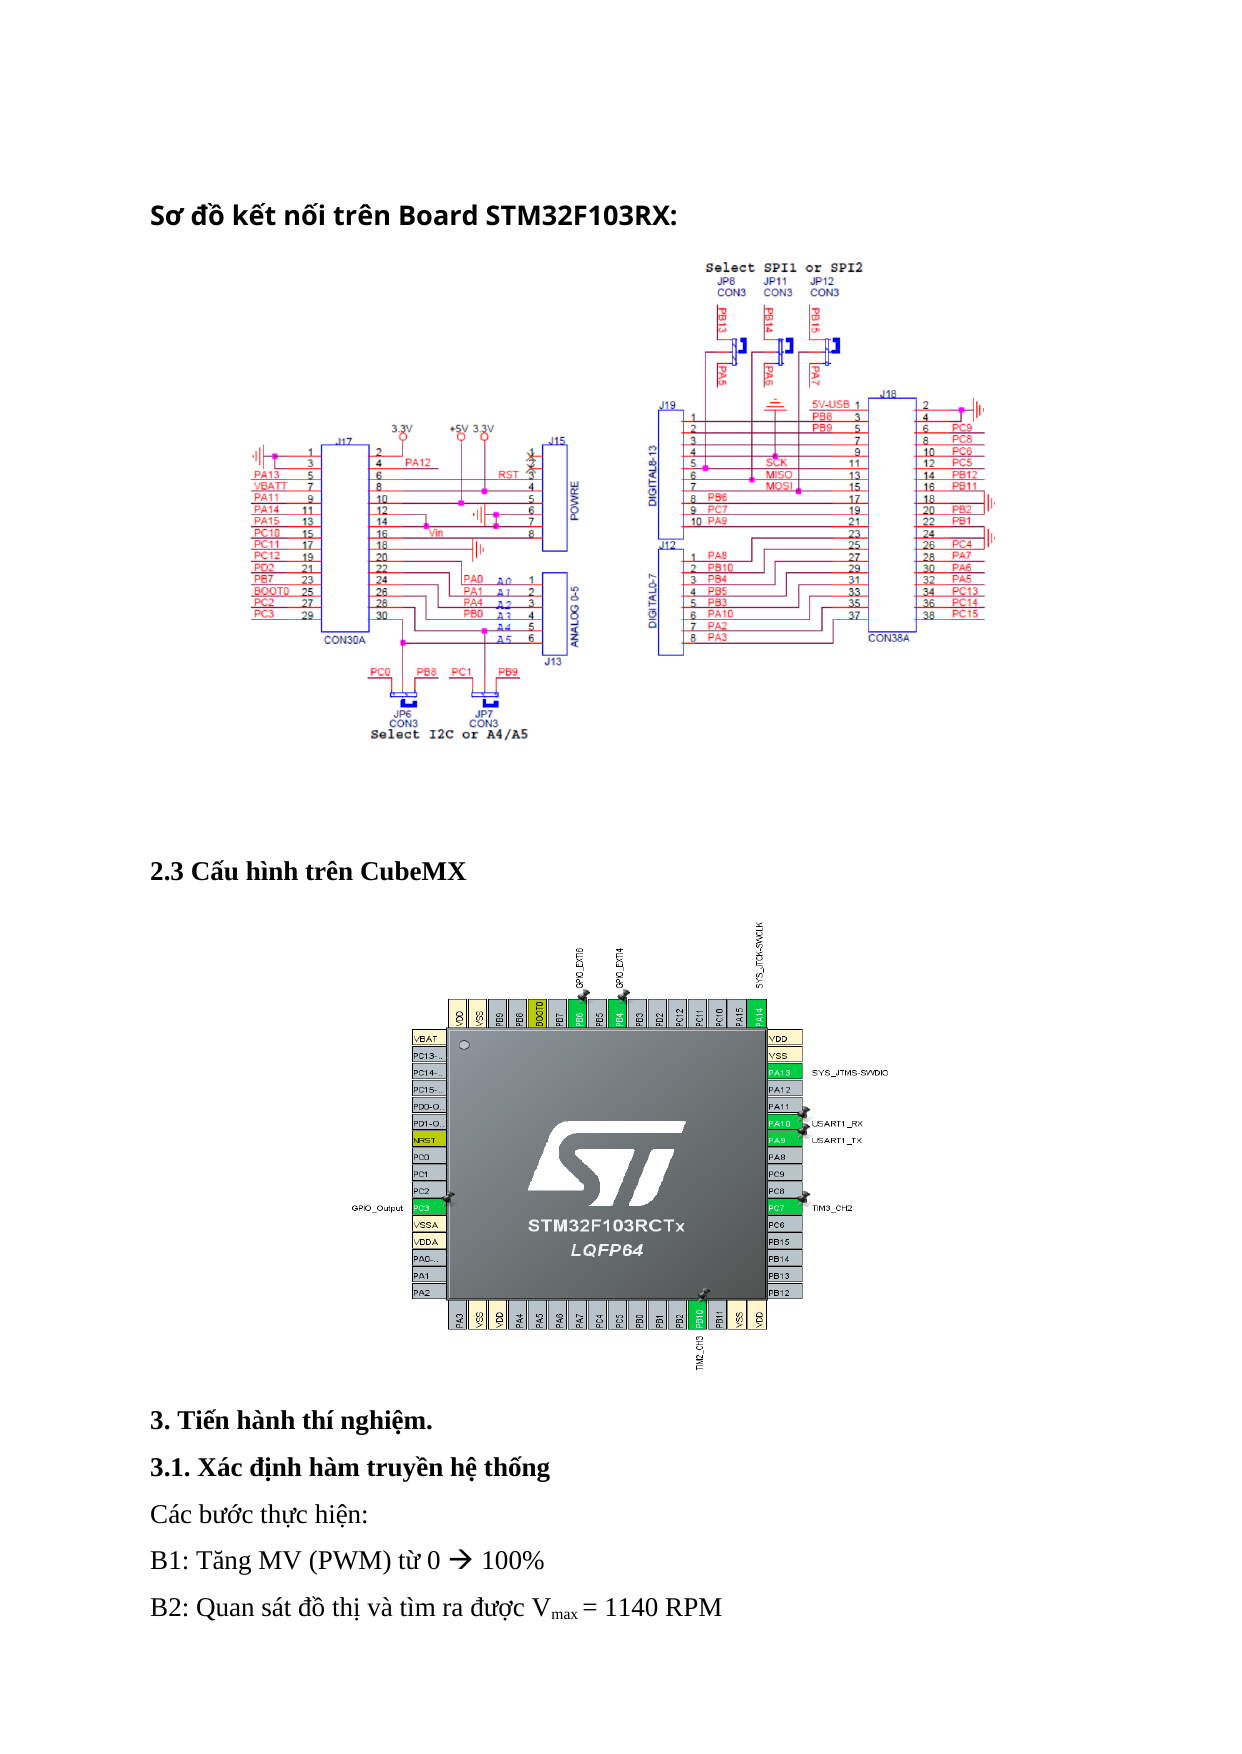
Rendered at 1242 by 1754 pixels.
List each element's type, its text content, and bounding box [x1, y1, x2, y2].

text B1: Tăng MV (PWM) từ 0 100% [150, 1544, 1092, 1576]
picture [234, 252, 1008, 749]
text 3. Tiến hành thí nghiệm. [150, 1404, 1092, 1436]
text B2: Quan sát đồ thị và tìm ra được Vmax = 1140 RPM [150, 1591, 1092, 1622]
text Các bước thực hiện: [150, 1498, 1092, 1529]
text 3.1. Xác định hàm truyền hệ thống [150, 1451, 1092, 1482]
text 2.3 Cấu hình trên CubeMX [150, 855, 1092, 886]
picture [315, 902, 927, 1392]
text Sơ đồ kết nối trên Board STM32F103RX: [150, 197, 1092, 233]
